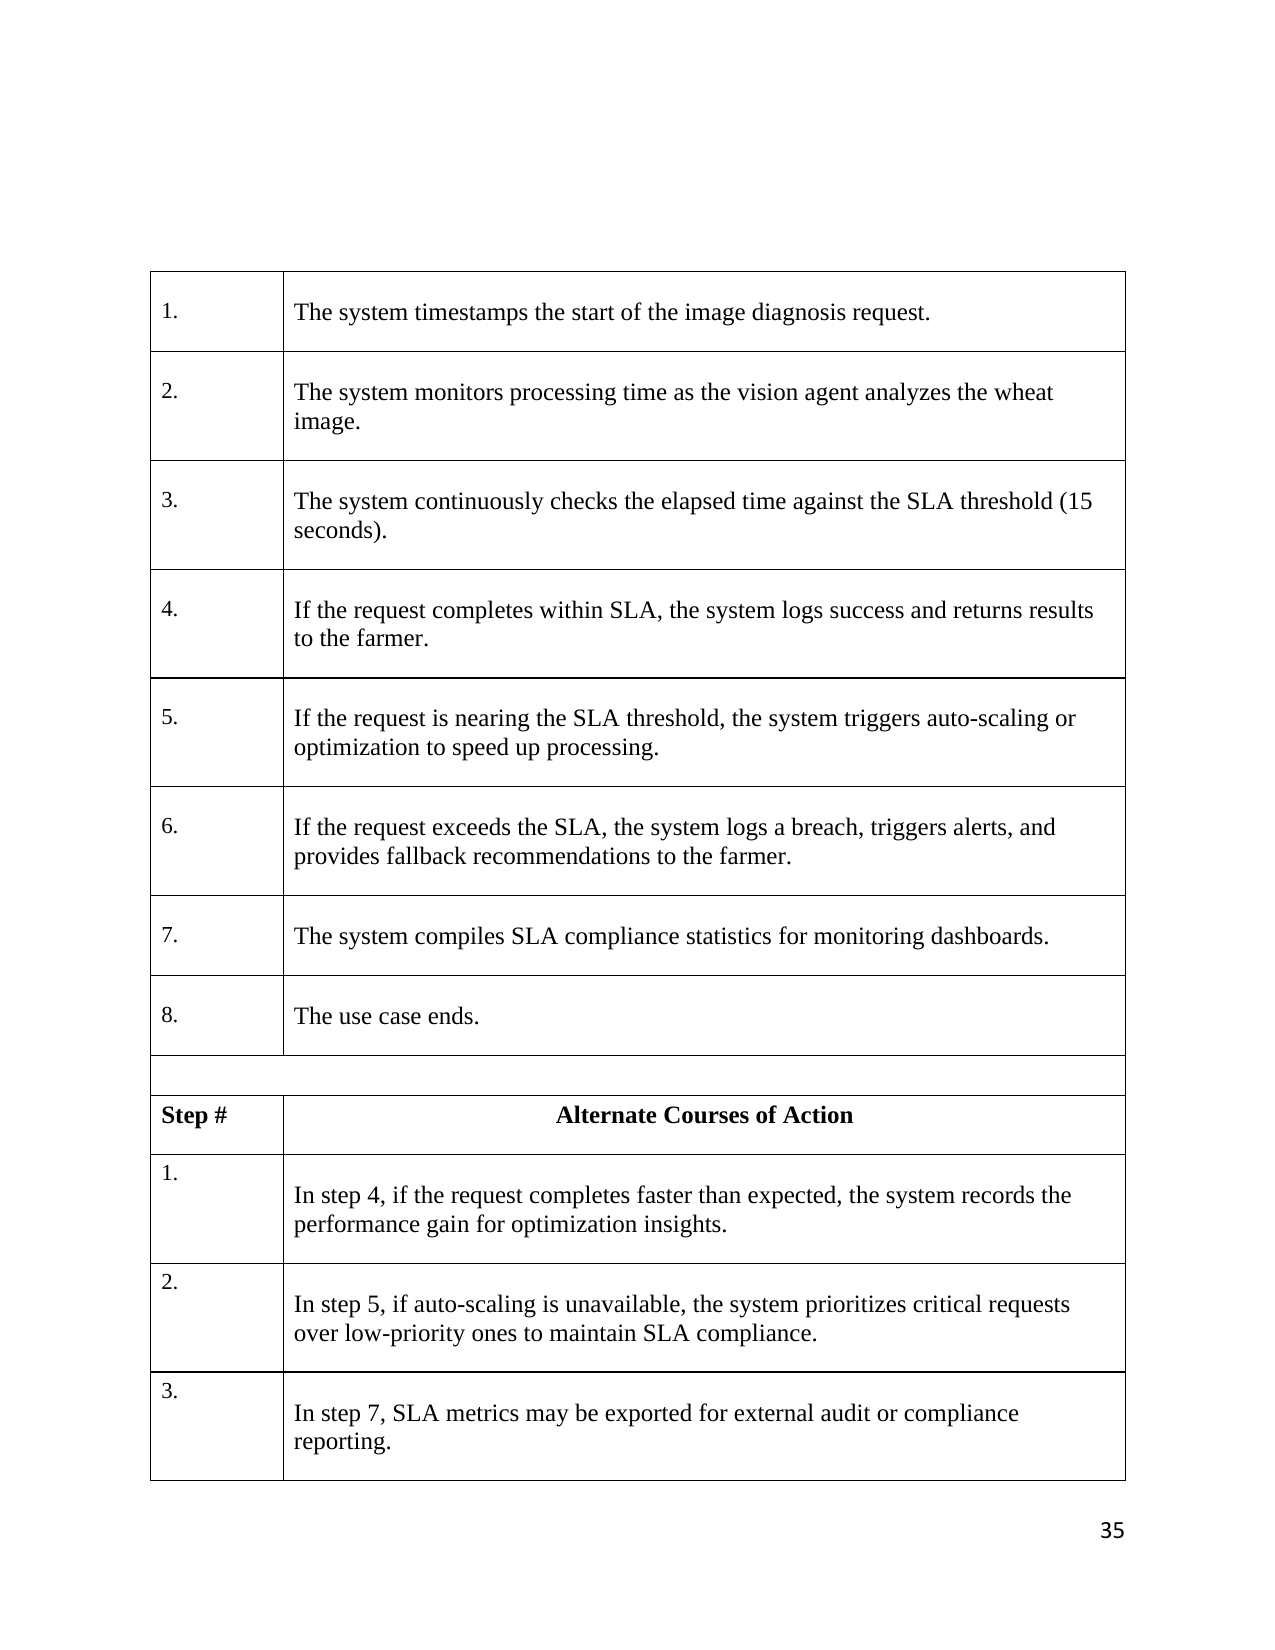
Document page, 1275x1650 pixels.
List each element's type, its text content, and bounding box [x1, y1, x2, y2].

table_cell 8. [151, 976, 283, 1055]
table_cell 7. [151, 896, 283, 975]
table_cell 1. [151, 1155, 283, 1263]
table_cell 6. [151, 787, 283, 895]
table_cell In step 5, if auto-scaling is unavailable, the system prioritizes critical requests over low-priority ones to maintain SLA compliance. [284, 1264, 1125, 1371]
table_cell 3. [151, 1373, 283, 1480]
table_cell 3. [151, 461, 283, 568]
table_cell In step 7, SLA metrics may be exported for external audit or compliance reporting. [284, 1373, 1125, 1480]
table_cell 4. [151, 570, 283, 677]
table_cell 5. [151, 679, 283, 786]
table_cell The system monitors processing time as the vision agent analyzes the wheat image. [284, 352, 1125, 460]
table_cell The system continuously checks the elapsed time against the SLA threshold (15 seconds). [284, 461, 1125, 568]
table_cell 2. [151, 352, 283, 460]
table_cell The use case ends. [284, 976, 1125, 1055]
table_cell In step 4, if the request completes faster than expected, the system records the performance gain for optimization insights. [284, 1155, 1125, 1263]
table_cell [151, 1056, 1125, 1095]
table_cell Alternate Courses of Action [284, 1096, 1125, 1154]
table_cell The system compiles SLA compliance statistics for monitoring dashboards. [284, 896, 1125, 975]
table_cell If the request exceeds the SLA, the system logs a breach, triggers alerts, and provides fallback recommendations to the farmer. [284, 787, 1125, 895]
table_cell 1. [151, 272, 283, 351]
table_cell If the request is nearing the SLA threshold, the system triggers auto-scaling or optimization to speed up processing. [284, 679, 1125, 786]
table_cell If the request completes within SLA, the system logs success and returns results to the farmer. [284, 570, 1125, 677]
table_cell The system timestamps the start of the image diagnosis request. [284, 272, 1125, 351]
table_cell Step # [151, 1096, 283, 1154]
table_cell 2. [151, 1264, 283, 1371]
